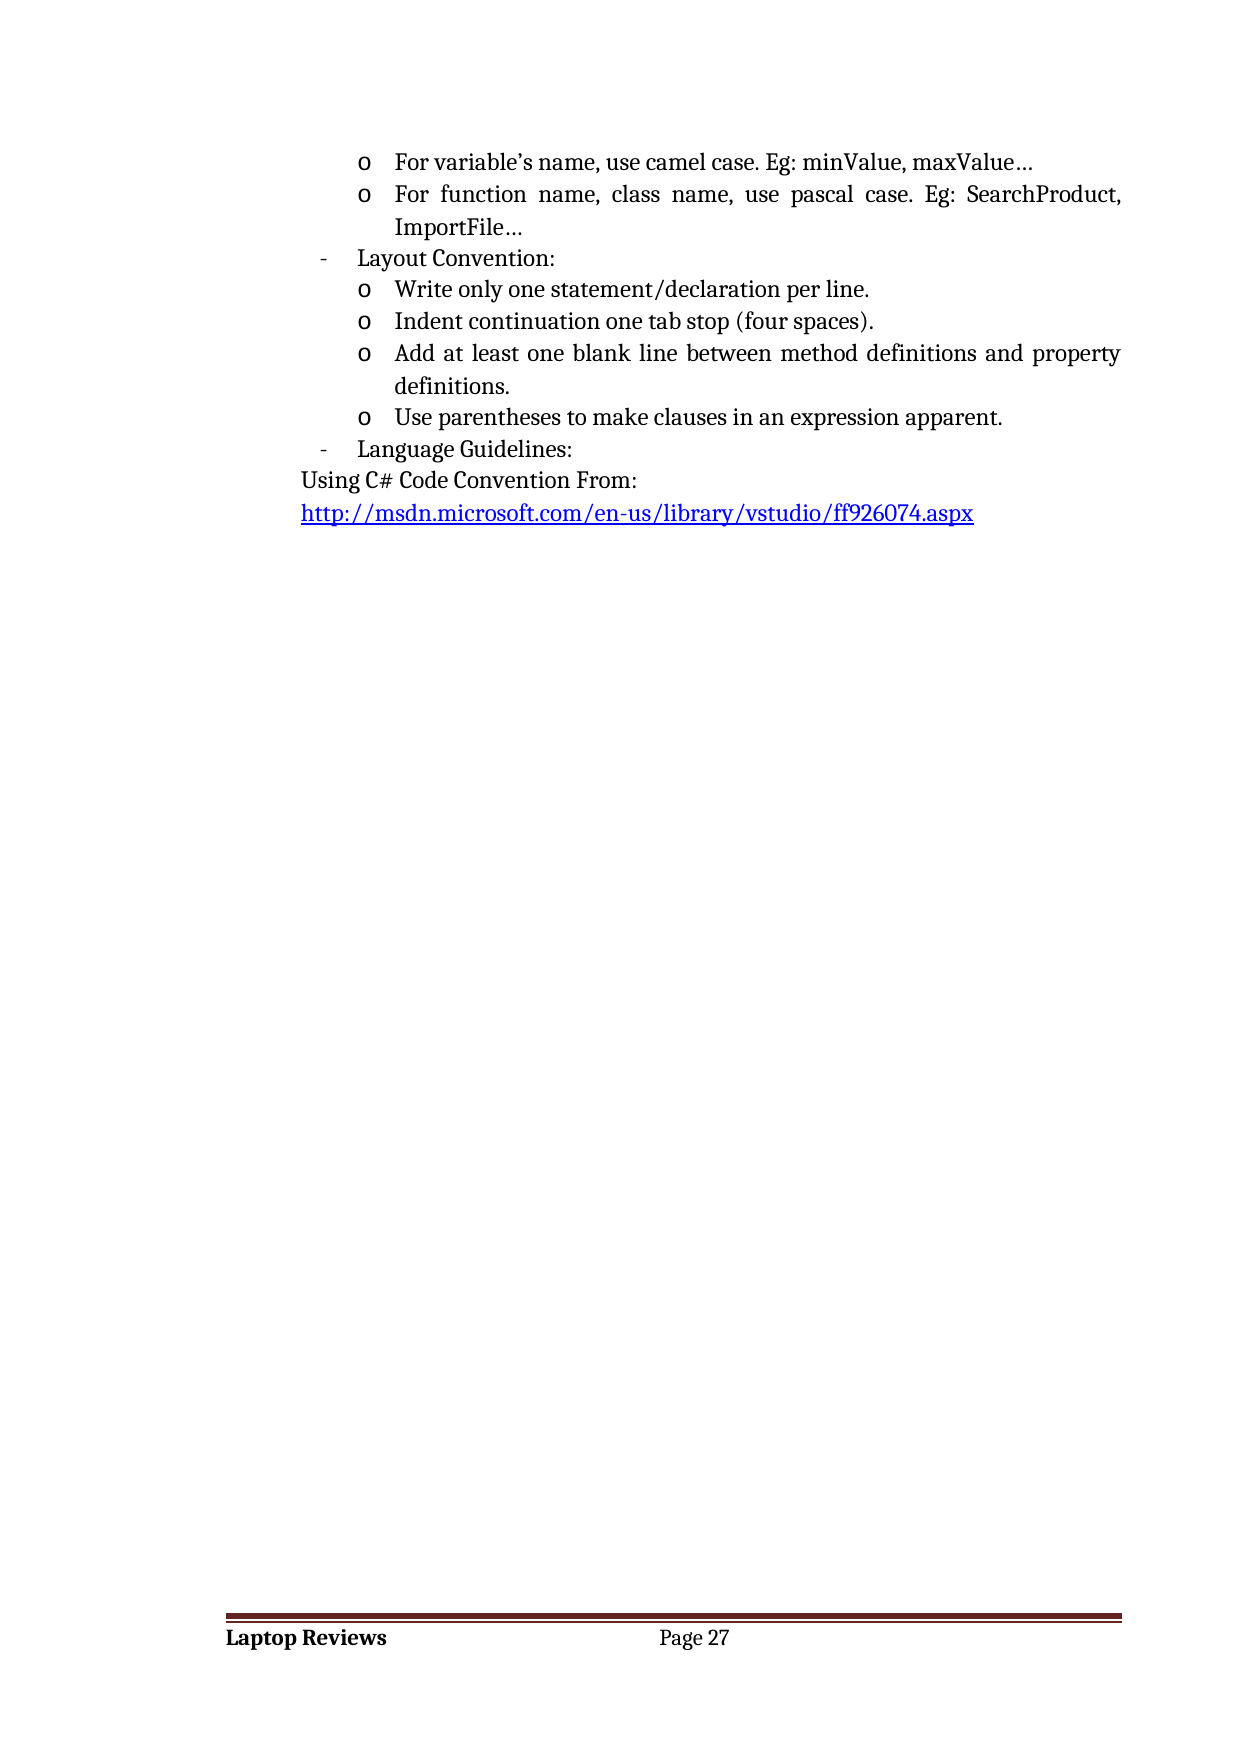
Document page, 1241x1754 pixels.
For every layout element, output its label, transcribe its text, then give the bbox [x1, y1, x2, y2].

list Use parentheses to make clauses in an expression apparent. [357, 403, 1122, 433]
list For variable’s name, use camel case. Eg: minValue, maxValue… [357, 148, 1122, 178]
list Language Guidelines: [319, 435, 1122, 464]
list Write only one statement/declaration per line. [357, 274, 1122, 304]
text http://msdn.microsoft.com/en-us/library/vstudio/ff926074.aspx [301, 499, 1122, 528]
list Indent continuation one tab stop (four spaces). [357, 307, 1122, 337]
text Using C# Code Convention From: [301, 466, 1122, 495]
list Layout Convention: [319, 243, 1122, 272]
list For function name, class name, use pascal case. Eg: SearchProduct, ImportFile… [357, 180, 1122, 241]
list Add at least one blank line between method definitions and property definitions. [357, 339, 1122, 400]
